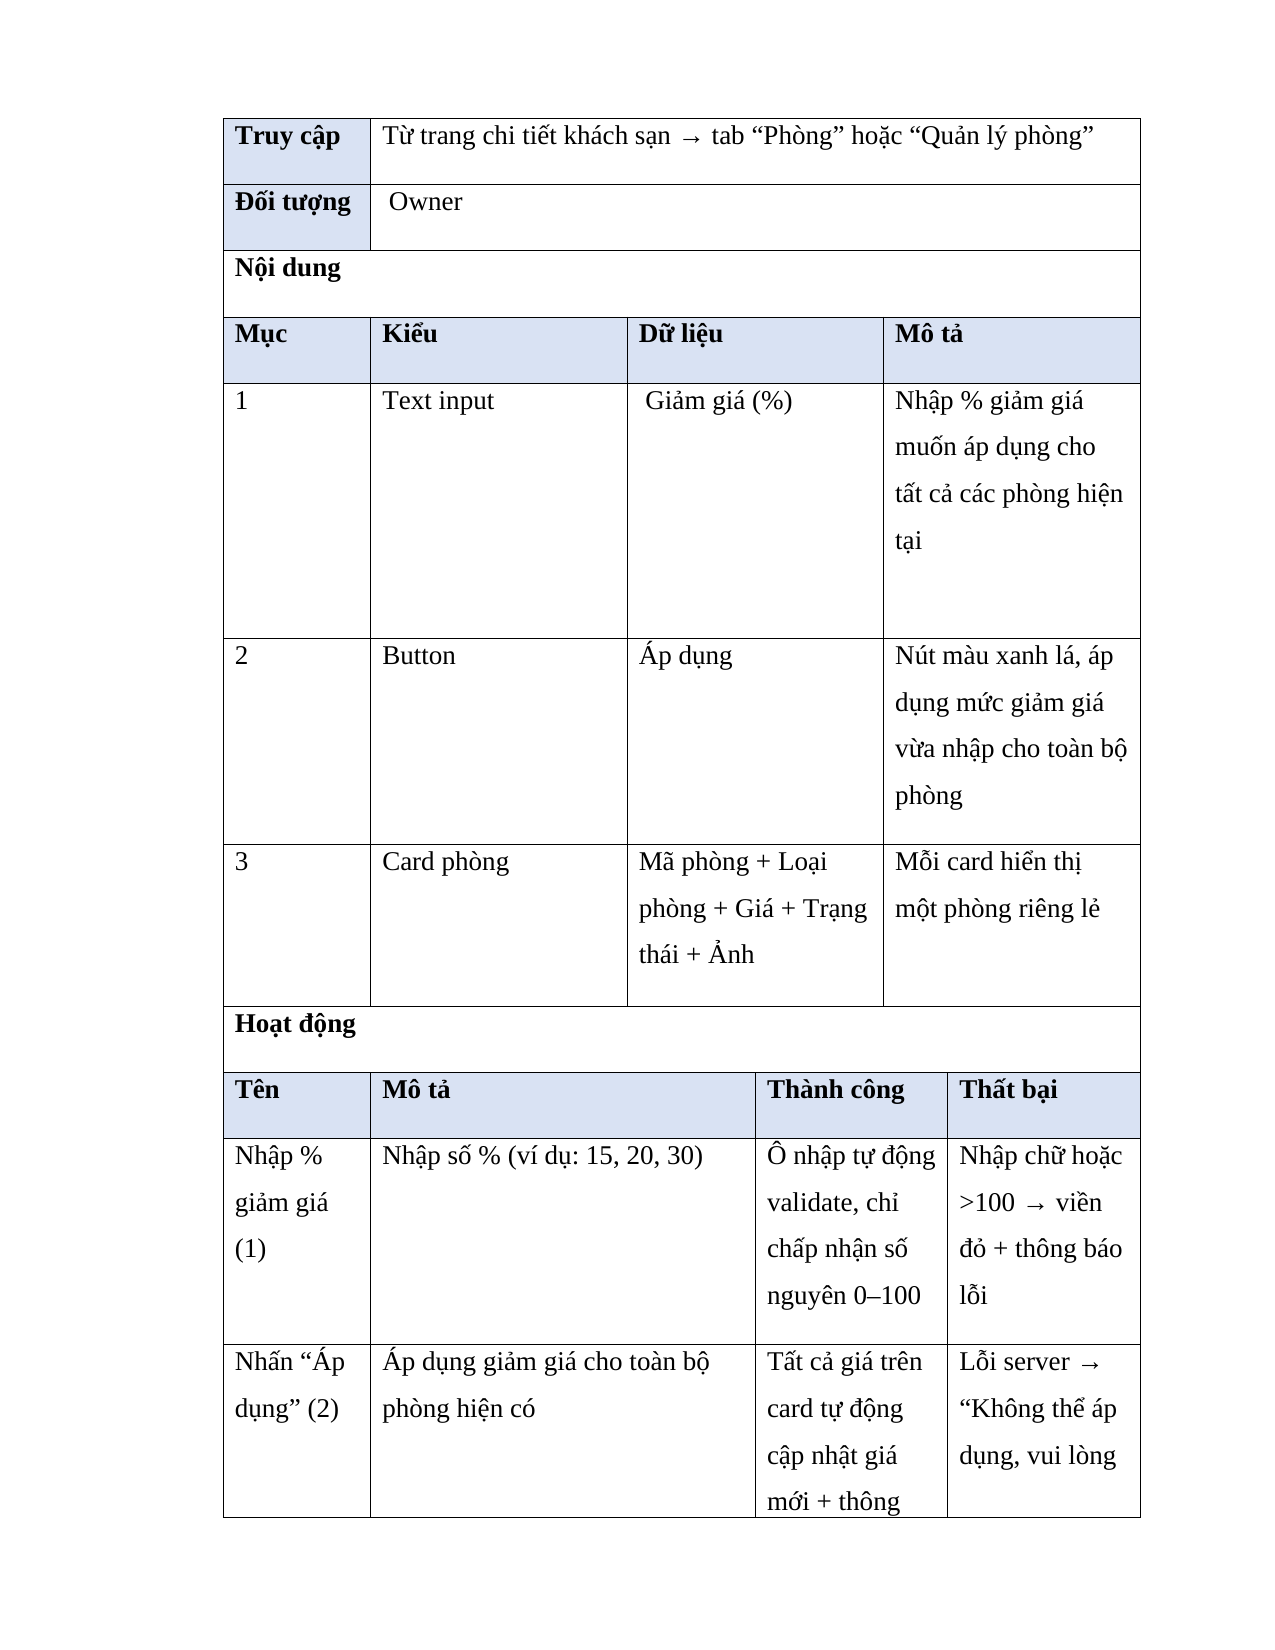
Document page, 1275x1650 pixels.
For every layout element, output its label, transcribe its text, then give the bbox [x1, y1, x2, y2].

table_cell Thất bại [948, 1073, 1140, 1138]
table_cell Áp dụng [628, 639, 883, 844]
table_cell Giảm giá (%) [628, 384, 883, 638]
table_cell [371, 1345, 755, 1517]
table_cell Thành công [756, 1073, 947, 1138]
table_cell Từ trang chi tiết khách sạn → tab “Phòng” hoặc “Quản lý phòng” [371, 119, 1140, 184]
table_cell Text input [371, 384, 627, 638]
table_cell Hoạt động [224, 1007, 1140, 1072]
table_cell Ô nhập tự động validate, chỉ chấp nhận số nguyên 0–100 [756, 1139, 947, 1344]
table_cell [948, 1345, 1140, 1517]
table_cell Nội dung [224, 251, 1140, 317]
table_cell 1 [224, 384, 370, 638]
table_cell Nhấn “Áp dụng” (2) [224, 1345, 370, 1517]
table_cell Truy cập [224, 119, 370, 184]
table_cell Nhập % giảm giá (1) [224, 1139, 370, 1344]
table_cell 3 [224, 845, 370, 1006]
table_cell Nút màu xanh lá, áp dụng mức giảm giá vừa nhập cho toàn bộ phòng [884, 639, 1140, 844]
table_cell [756, 1345, 947, 1517]
table_cell Mỗi card hiển thị một phòng riêng lẻ [884, 845, 1140, 1006]
table_cell Nhập chữ hoặc >100 → viền đỏ + thông báo lỗi [948, 1139, 1140, 1344]
table_cell Nhập % giảm giá muốn áp dụng cho tất cả các phòng hiện tại [884, 384, 1140, 638]
table_cell Mục [224, 318, 370, 383]
table_cell Mô tả [371, 1073, 755, 1138]
table_cell Nhập số % (ví dụ: 15, 20, 30) [371, 1139, 755, 1344]
table_cell Mô tả [884, 318, 1140, 383]
table_cell Đối tượng [224, 185, 370, 250]
table_cell Kiểu [371, 318, 627, 383]
table_cell Dữ liệu [628, 318, 883, 383]
table_cell Button [371, 639, 627, 844]
table_cell Card phòng [371, 845, 627, 1006]
table_cell Tên [224, 1073, 370, 1138]
table_cell Mã phòng + Loại phòng + Giá + Trạng thái + Ảnh [628, 845, 883, 1006]
table_cell 2 [224, 639, 370, 844]
table_cell Owner [371, 185, 1140, 250]
